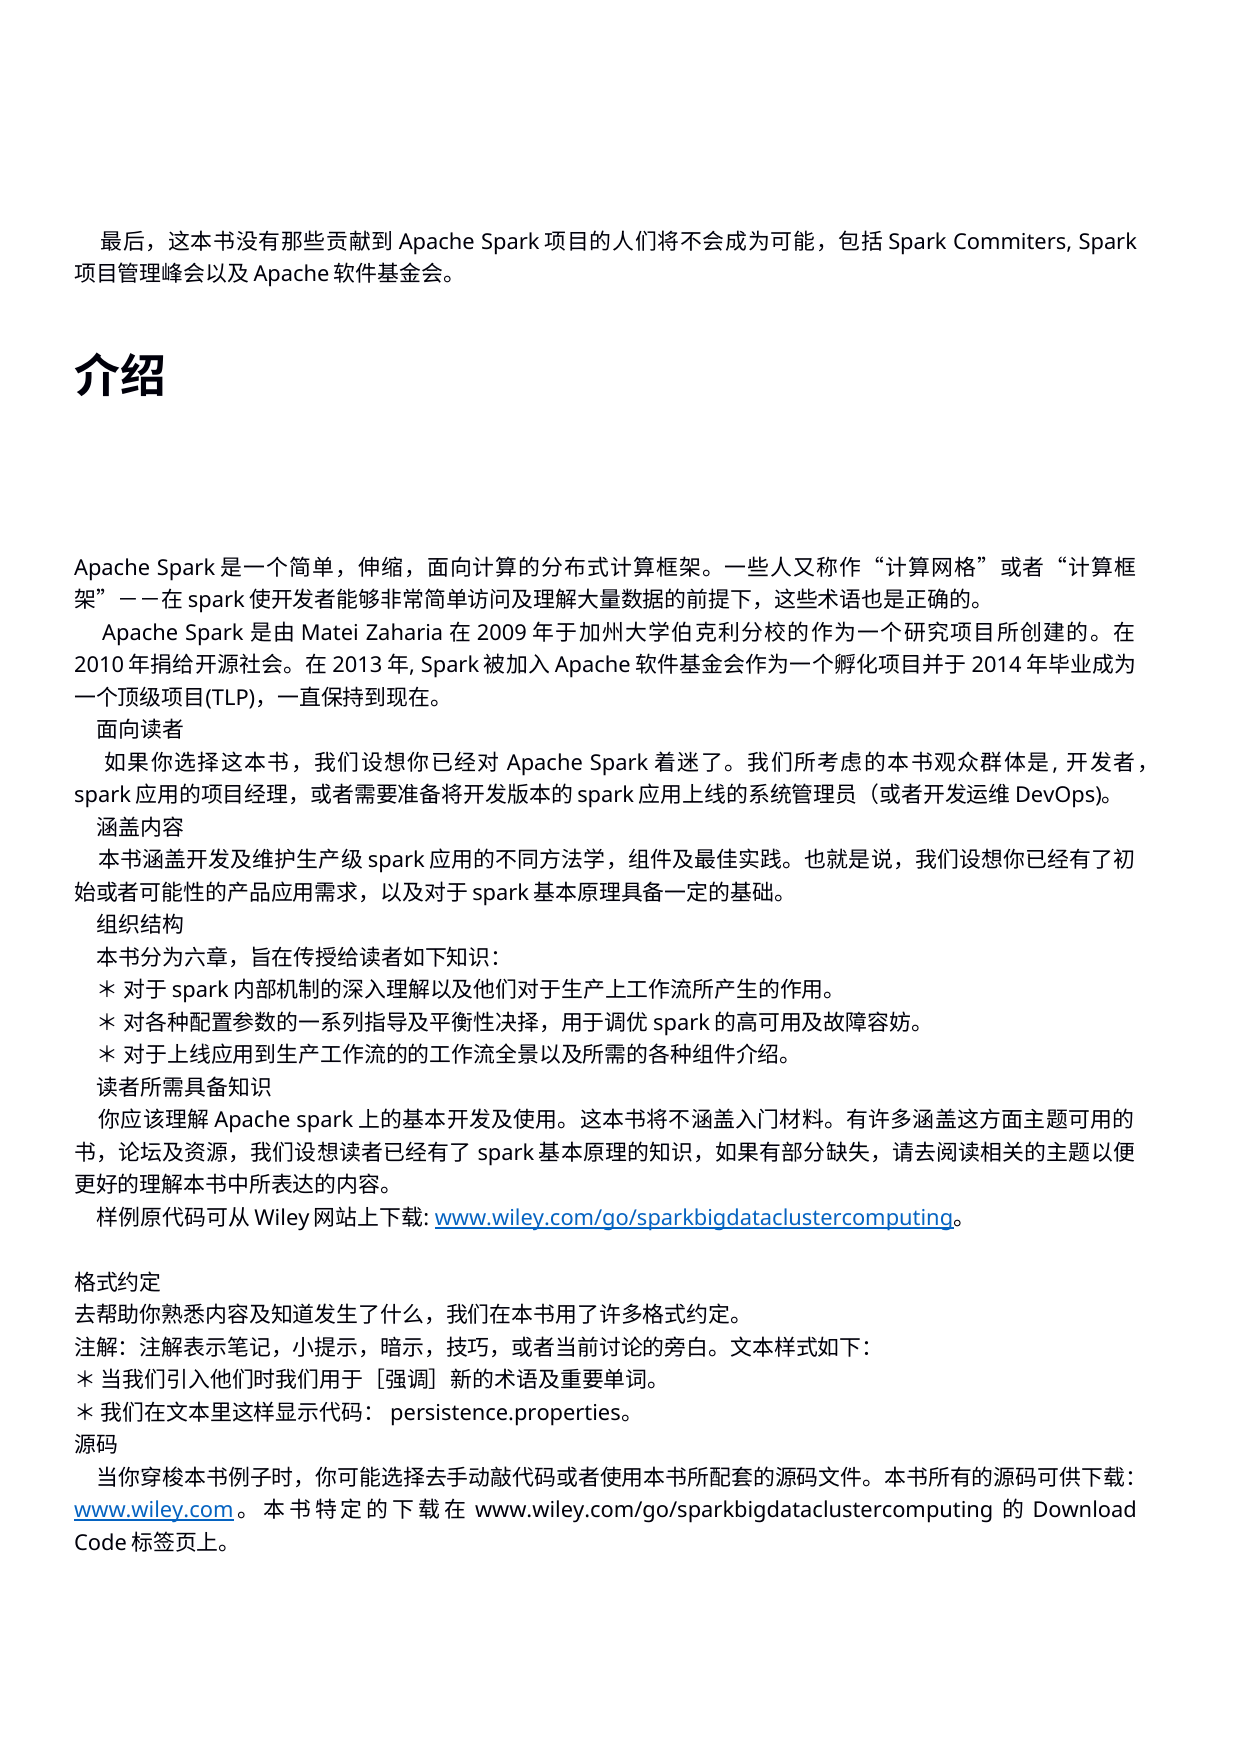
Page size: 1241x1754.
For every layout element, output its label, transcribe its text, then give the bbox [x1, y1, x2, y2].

text ＊ 我们在文本里这样显示代码： persistence.properties。 [74, 1394, 1137, 1427]
text 源码 [74, 1427, 1137, 1459]
text 去帮助你熟悉内容及知道发生了什么，我们在本书用了许多格式约定。 [74, 1297, 1137, 1329]
text 本书分为六章，旨在传授给读者如下知识： [74, 939, 1137, 972]
text Apache Spark是一个简单，伸缩，面向计算的分布式计算框架。一些人又称作“计算网格”或者“计算框架”－－在spark使开发者能够非常简单访问及理解大量数据的前提下，这些术语也是正确的。 [74, 549, 1137, 614]
text 最后，这本书没有那些贡献到Apache Spark项目的人们将不会成为可能，包括Spark Commiters, Spark 项目管理峰会以及Apache软件基金会。 [74, 223, 1137, 288]
text 格式约定 [74, 1264, 1137, 1297]
text 样例原代码可从Wiley网站上下载: www.wiley.com/go/sparkbigdataclustercomputing。 [74, 1199, 1137, 1232]
text 读者所需具备知识 [74, 1069, 1137, 1102]
text www.wiley.com。本书特定的下载在www.wiley.com/go/sparkbigdataclustercomputing的Download Code标签页上。 [74, 1492, 1137, 1557]
text ＊ 对于spark内部机制的深入理解以及他们对于生产上工作流所产生的作用。 [74, 972, 1137, 1004]
text 当你穿梭本书例子时，你可能选择去手动敲代码或者使用本书所配套的源码文件。本书所有的源码可供下载： [74, 1459, 1137, 1492]
subtitle 介绍 [74, 324, 1137, 421]
text ＊ 对各种配置参数的一系列指导及平衡性决择，用于调优spark的高可用及故障容妨。 [74, 1004, 1137, 1037]
text 本书涵盖开发及维护生产级spark应用的不同方法学，组件及最佳实践。也就是说，我们设想你已经有了初始或者可能性的产品应用需求，以及对于spark基本原理具备一定的基础。 [74, 842, 1137, 907]
text 你应该理解Apache spark上的基本开发及使用。这本书将不涵盖入门材料。有许多涵盖这方面主题可用的书，论坛及资源，我们设想读者已经有了spark基本原理的知识，如果有部分缺失，请去阅读相关的主题以便更好的理解本书中所表达的内容。 [74, 1102, 1137, 1199]
text 组织结构 [74, 907, 1137, 939]
text 如果你选择这本书，我们设想你已经对Apache Spark着迷了。我们所考虑的本书观众群体是, 开发者，spark应用的项目经理，或者需要准备将开发版本的spark应用上线的系统管理员（或者开发运维DevOps)。 [74, 744, 1137, 809]
text 涵盖内容 [74, 809, 1137, 842]
text 面向读者 [74, 712, 1137, 744]
text ＊ 当我们引入他们时我们用于［强调］新的术语及重要单词。 [74, 1362, 1137, 1394]
text Apache Spark是由Matei Zaharia在2009年于加州大学伯克利分校的作为一个研究项目所创建的。在2010年捐给开源社会。在2013年, Spark被加入Apache软件基金会作为一个孵化项目并于2014年毕业成为一个顶级项目(TLP)，一直保持到现在。 [74, 614, 1137, 712]
text 注解：注解表示笔记，小提示，暗示，技巧，或者当前讨论的旁白。文本样式如下： [74, 1329, 1137, 1362]
text ＊ 对于上线应用到生产工作流的的工作流全景以及所需的各种组件介绍。 [74, 1037, 1137, 1069]
